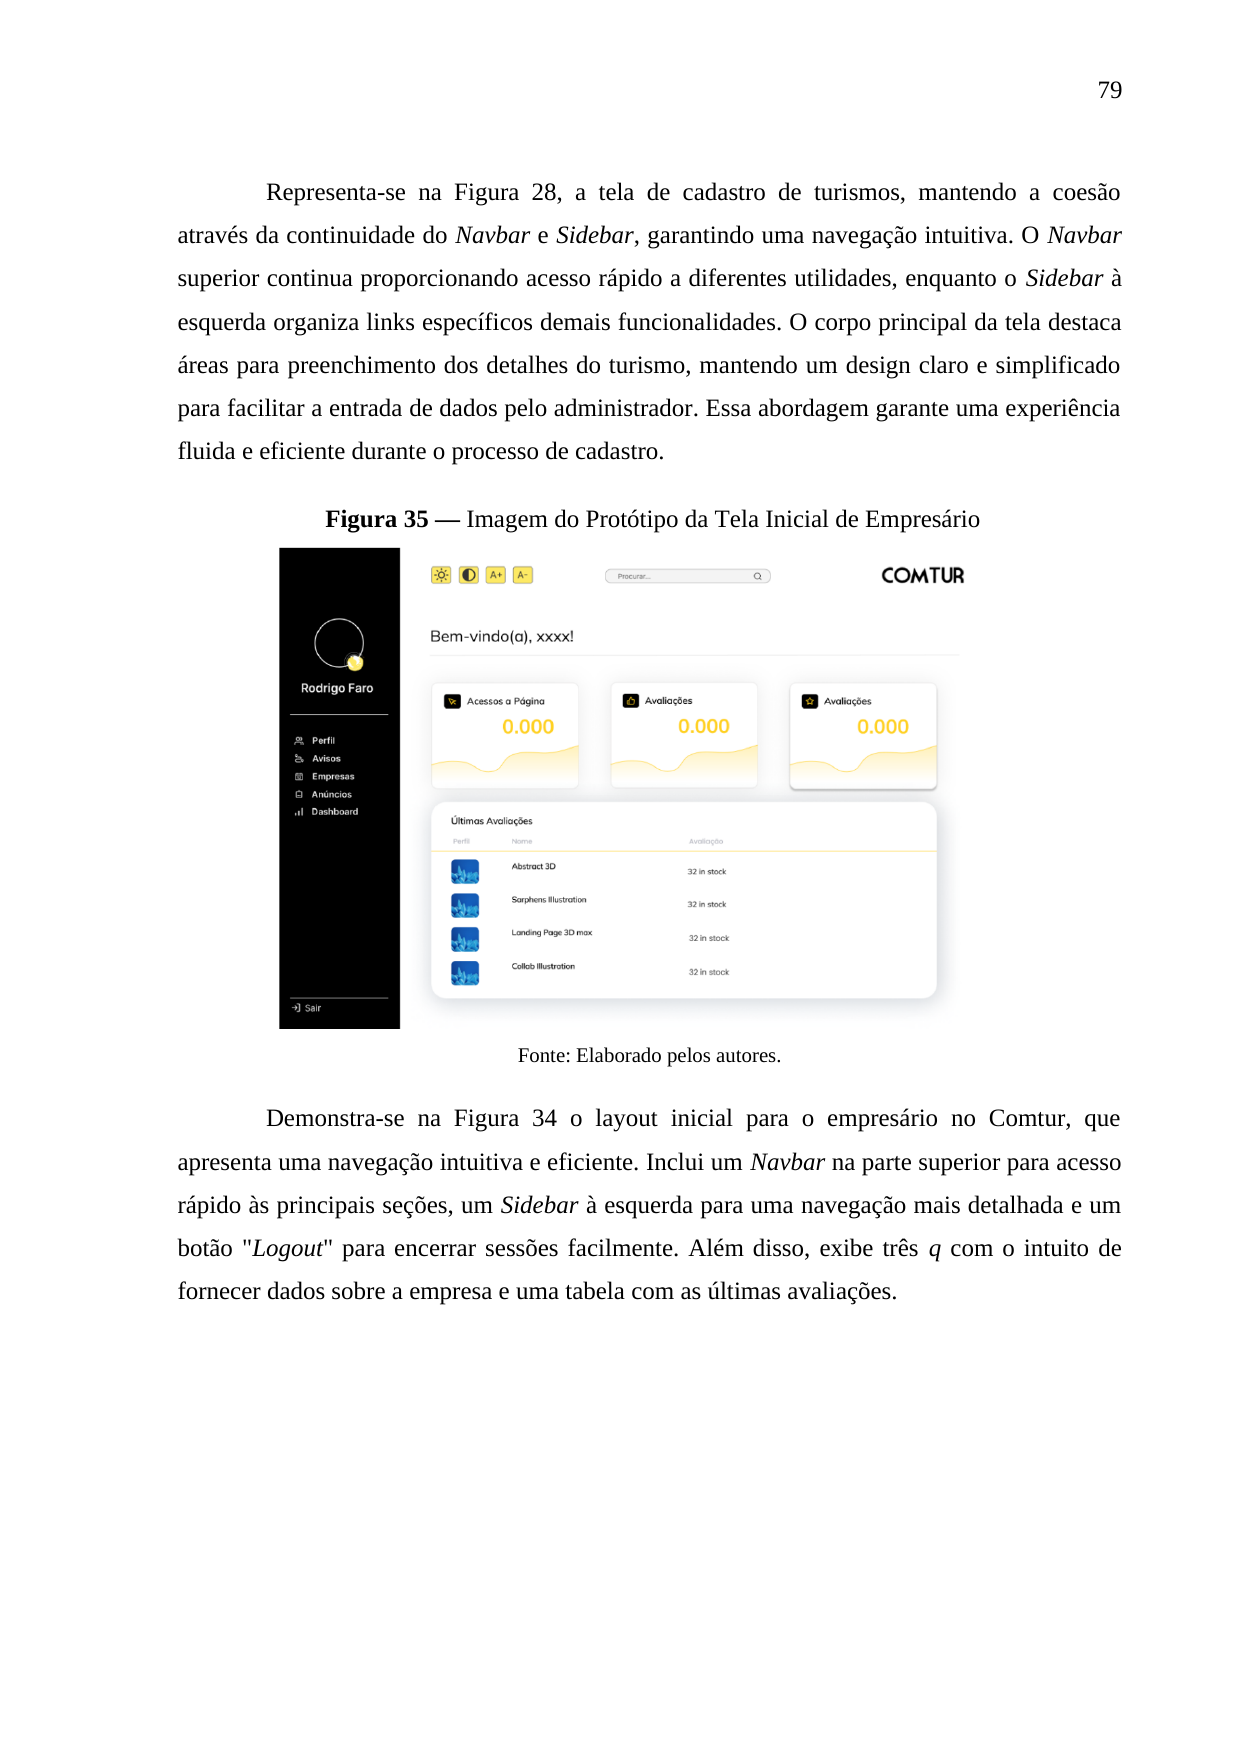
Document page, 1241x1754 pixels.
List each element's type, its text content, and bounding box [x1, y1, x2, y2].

picture [279, 547, 1020, 1029]
text Figura 35 — Imagem do Protótipo da Tela Inicial de Empresário [177, 504, 1122, 533]
list Representa-se na Figura 28, a tela de cadastro de turismos, mantendo a coesão através da continuidade do Navbar e Sidebar, garantindo uma navegação intuitiva. O Navbar superior continua proporcionando acesso rápido a diferentes utilidades, enquanto o Sidebar à esquerda organiza links específicos demais funcionalidades. O corpo principal da tela destaca áreas para preenchimento dos detalhes do turismo, mantendo um design claro e simplificado para facilitar a entrada de dados pelo administrador. Essa abordagem garante uma experiência fluida e eficiente durante o processo de cadastro. [177, 177, 1122, 465]
text Fonte: Elaborado pelos autores. [177, 1042, 1122, 1067]
list Demonstra-se na Figura 34 o layout inicial para o empresário no Comtur, que apresenta uma navegação intuitiva e eficiente. Inclui um Navbar na parte superior para acesso rápido às principais seções, um Sidebar à esquerda para uma navegação mais detalhada e um botão "Logout" para encerrar sessões facilmente. Além disso, exibe três q com o intuito de fornecer dados sobre a empresa e uma tabela com as últimas avaliações. [177, 1103, 1122, 1305]
